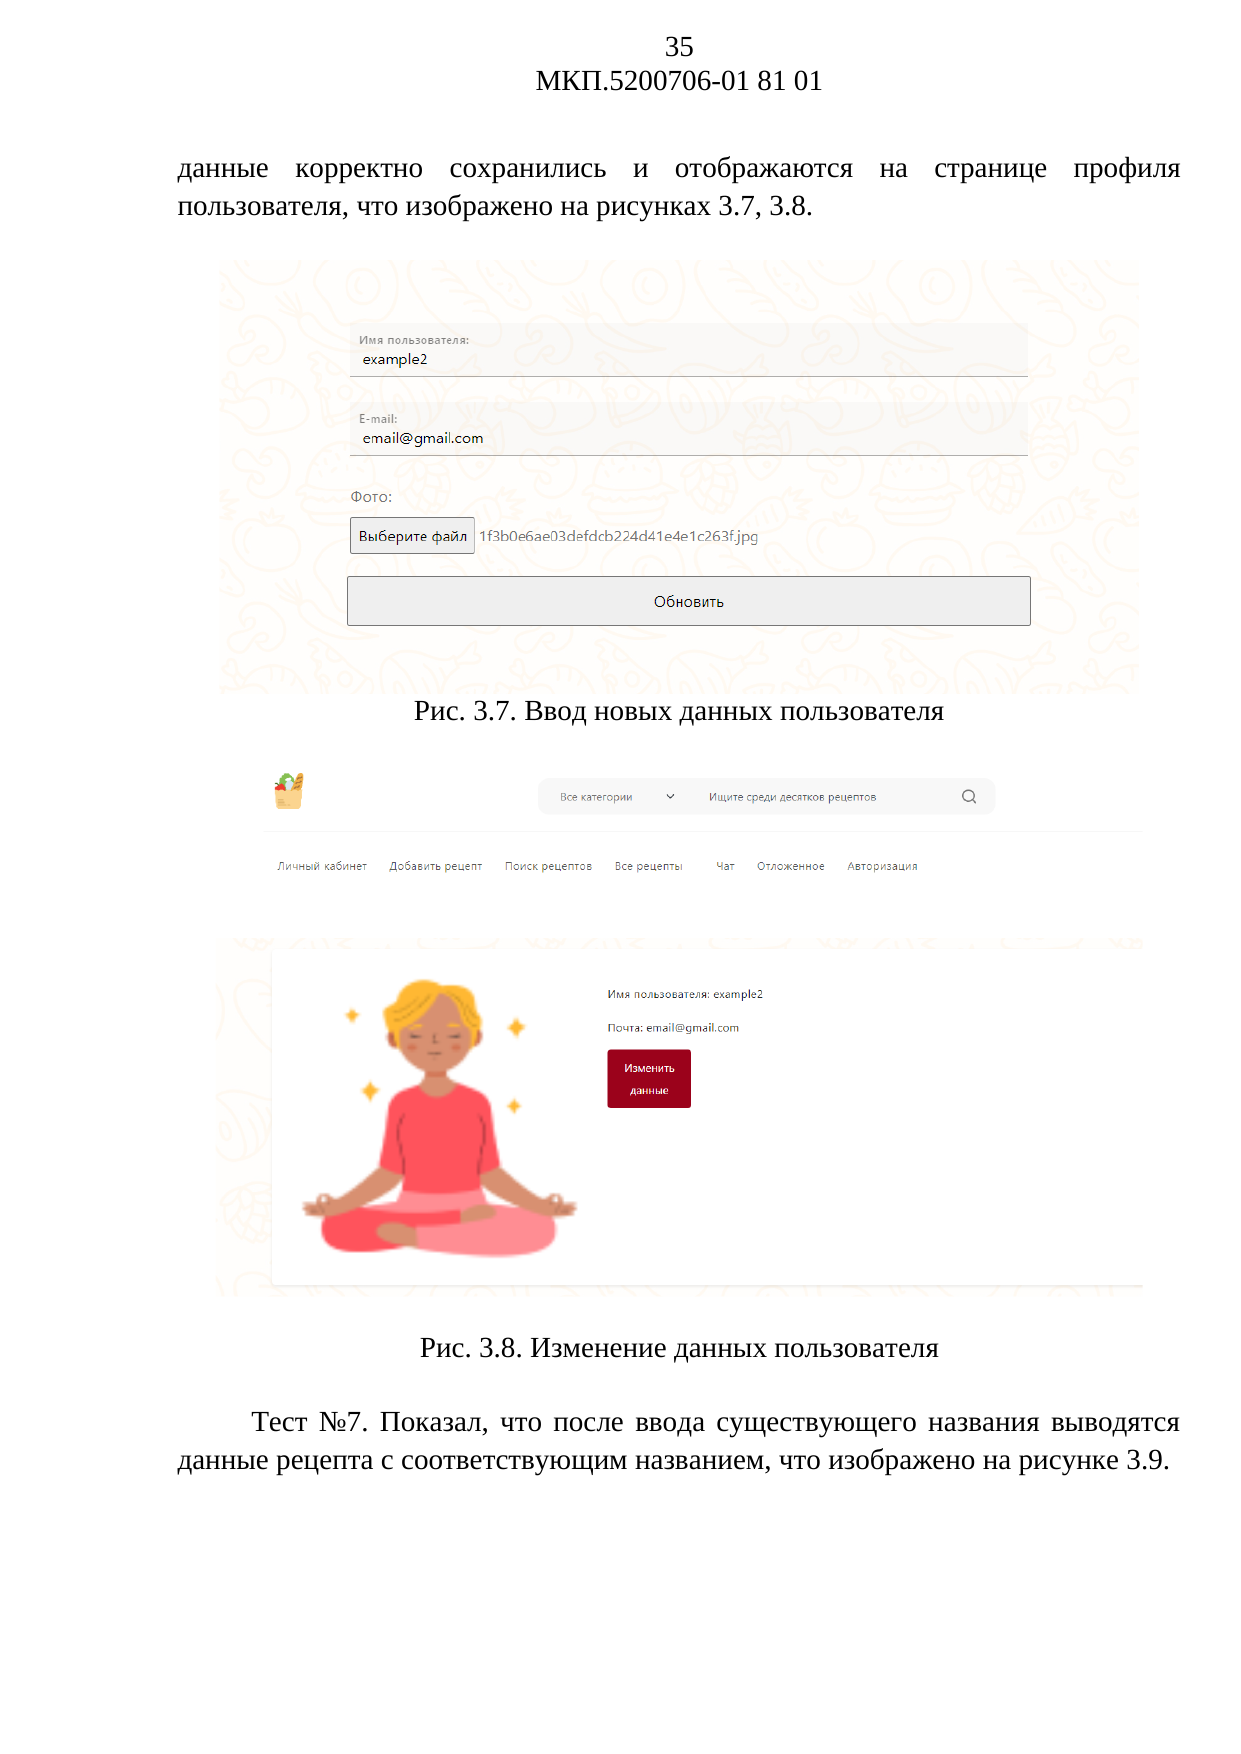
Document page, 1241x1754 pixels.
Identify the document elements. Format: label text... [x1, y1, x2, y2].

picture [215, 764, 1143, 1331]
text Рис. 3.8. Изменение данных пользователя [177, 1331, 1181, 1364]
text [177, 148, 1181, 223]
text Рис. 3.7. Ввод новых данных пользователя [177, 693, 1181, 727]
picture [219, 260, 1139, 694]
text Тест №7. Показал, что после ввода существующего названия выводятся данные рецепта с соответствующим названием, что изображено на рисунке 3.9. [177, 1402, 1181, 1477]
